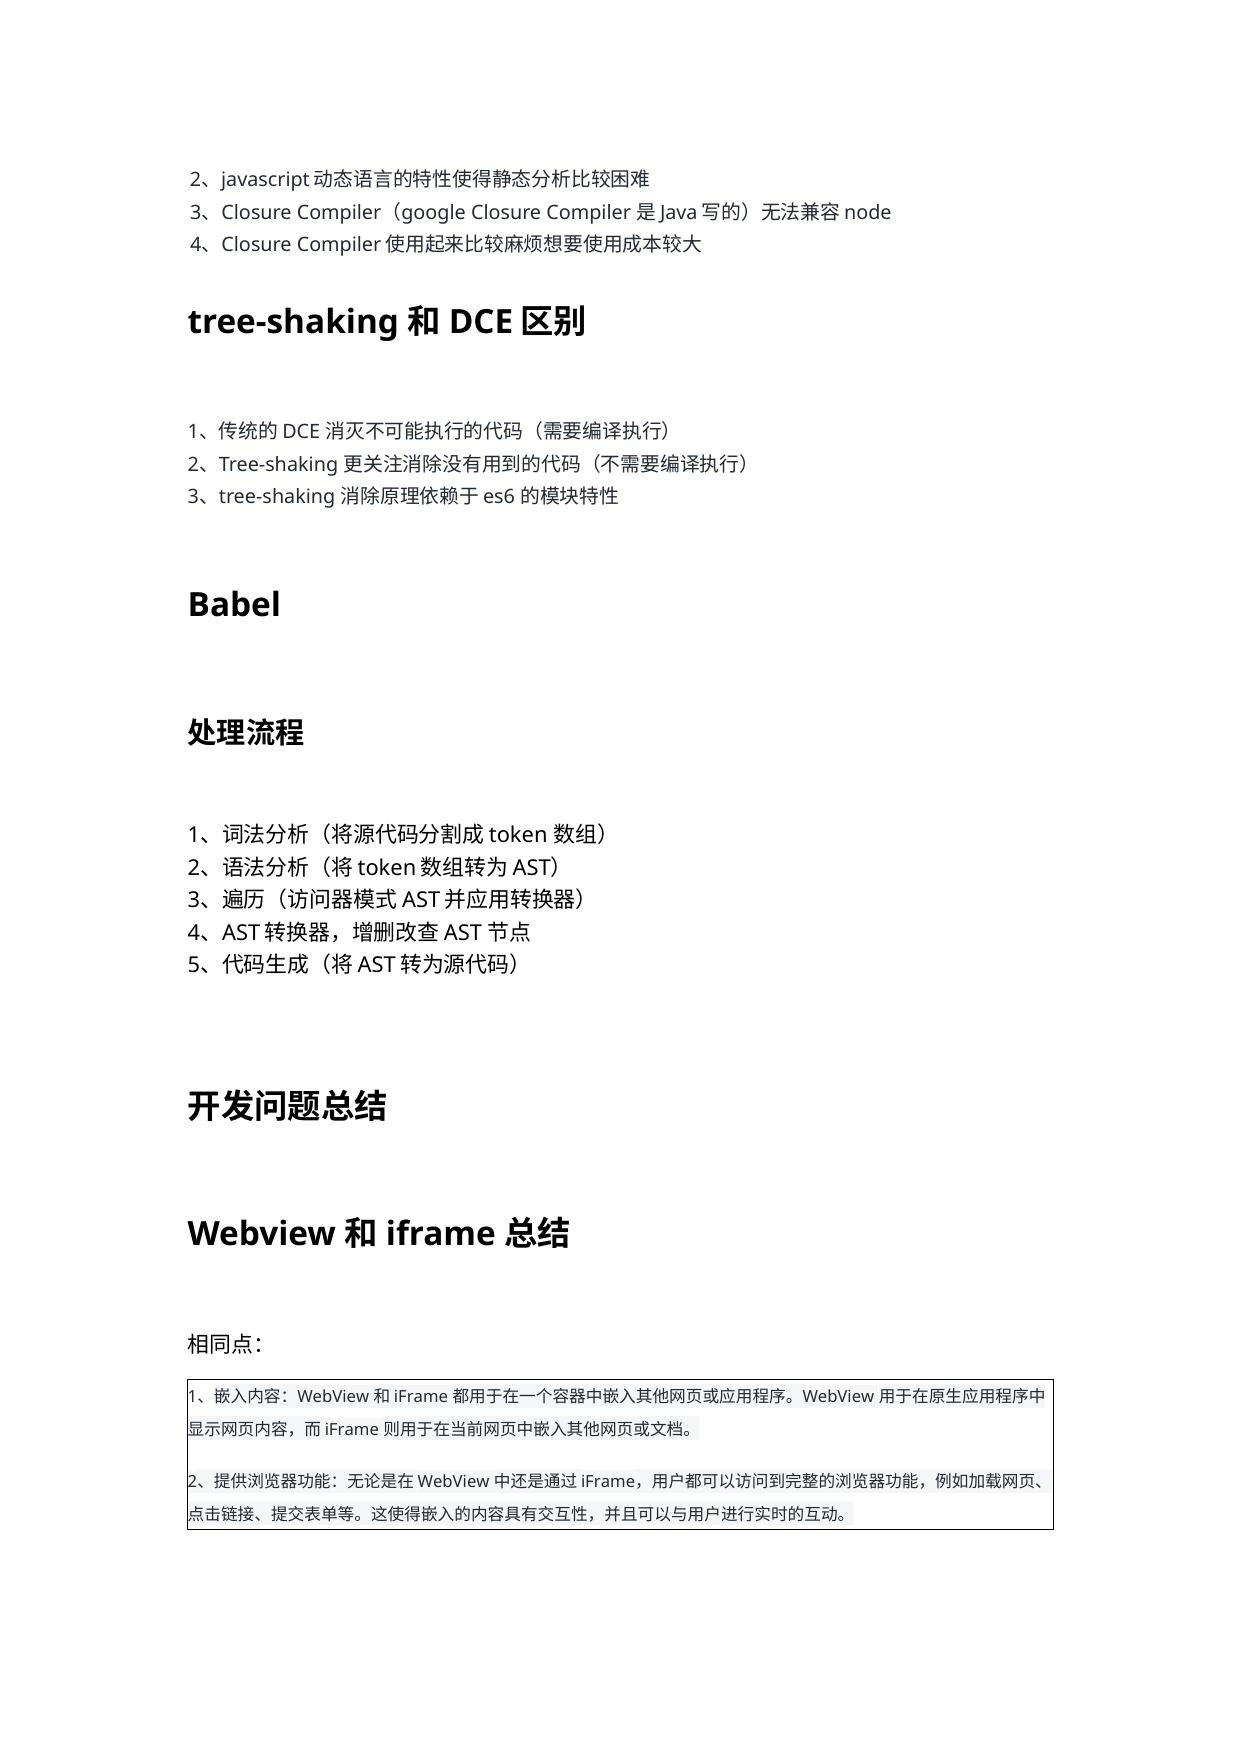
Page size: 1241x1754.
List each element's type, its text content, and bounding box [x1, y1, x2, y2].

list 2、提供浏览器功能：无论是在 WebView 中还是通过 iFrame，用户都可以访问到完整的浏览器功能，例如加载网页、点击链接、提交表单等。这使得嵌入的内容具有交互性，并且可以与用户进行实时的互动。 [188, 1464, 1053, 1529]
list tree-shaking 消除原理依赖于es6 的模块特性 [187, 479, 1053, 511]
list 遍历（访问器模式 AST并应用转换器） [187, 882, 1053, 915]
list Closure Compiler（google Closure Compiler 是Java写的）无法兼容node [150, 194, 1053, 227]
subtitle Webview 和 iframe 总结 [187, 1199, 1053, 1264]
list 语法分析（将token数组转为AST） [187, 850, 1053, 882]
subtitle 处理流程 [187, 698, 1053, 763]
list 传统的DCE 消灭不可能执行的代码（需要编译执行） [187, 414, 1053, 446]
subtitle 开发问题总结 [187, 1072, 1053, 1137]
list 嵌入内容：WebView 和 iFrame 都用于在一个容器中嵌入其他网页或应用程序。WebView 用于在原生应用程序中显示网页内容，而 iFrame 则用于在当前网页中嵌入其他网页或文档。 [188, 1380, 1053, 1444]
list Tree-shaking 更关注消除没有用到的代码（不需要编译执行） [187, 446, 1053, 479]
list 代码生成（将AST转为源代码） [187, 947, 1053, 980]
list Closure Compiler使用起来比较麻烦想要使用成本较大 [150, 227, 1053, 259]
list 词法分析（将源代码分割成token 数组） [187, 817, 1053, 850]
list javascript动态语言的特性使得静态分析比较困难 [150, 162, 1053, 194]
list AST转换器，增删改查AST 节点 [187, 915, 1053, 947]
subtitle Babel [187, 571, 1053, 636]
subtitle tree-shaking 和 DCE区别 [187, 287, 1053, 352]
text 相同点： [187, 1326, 1053, 1359]
